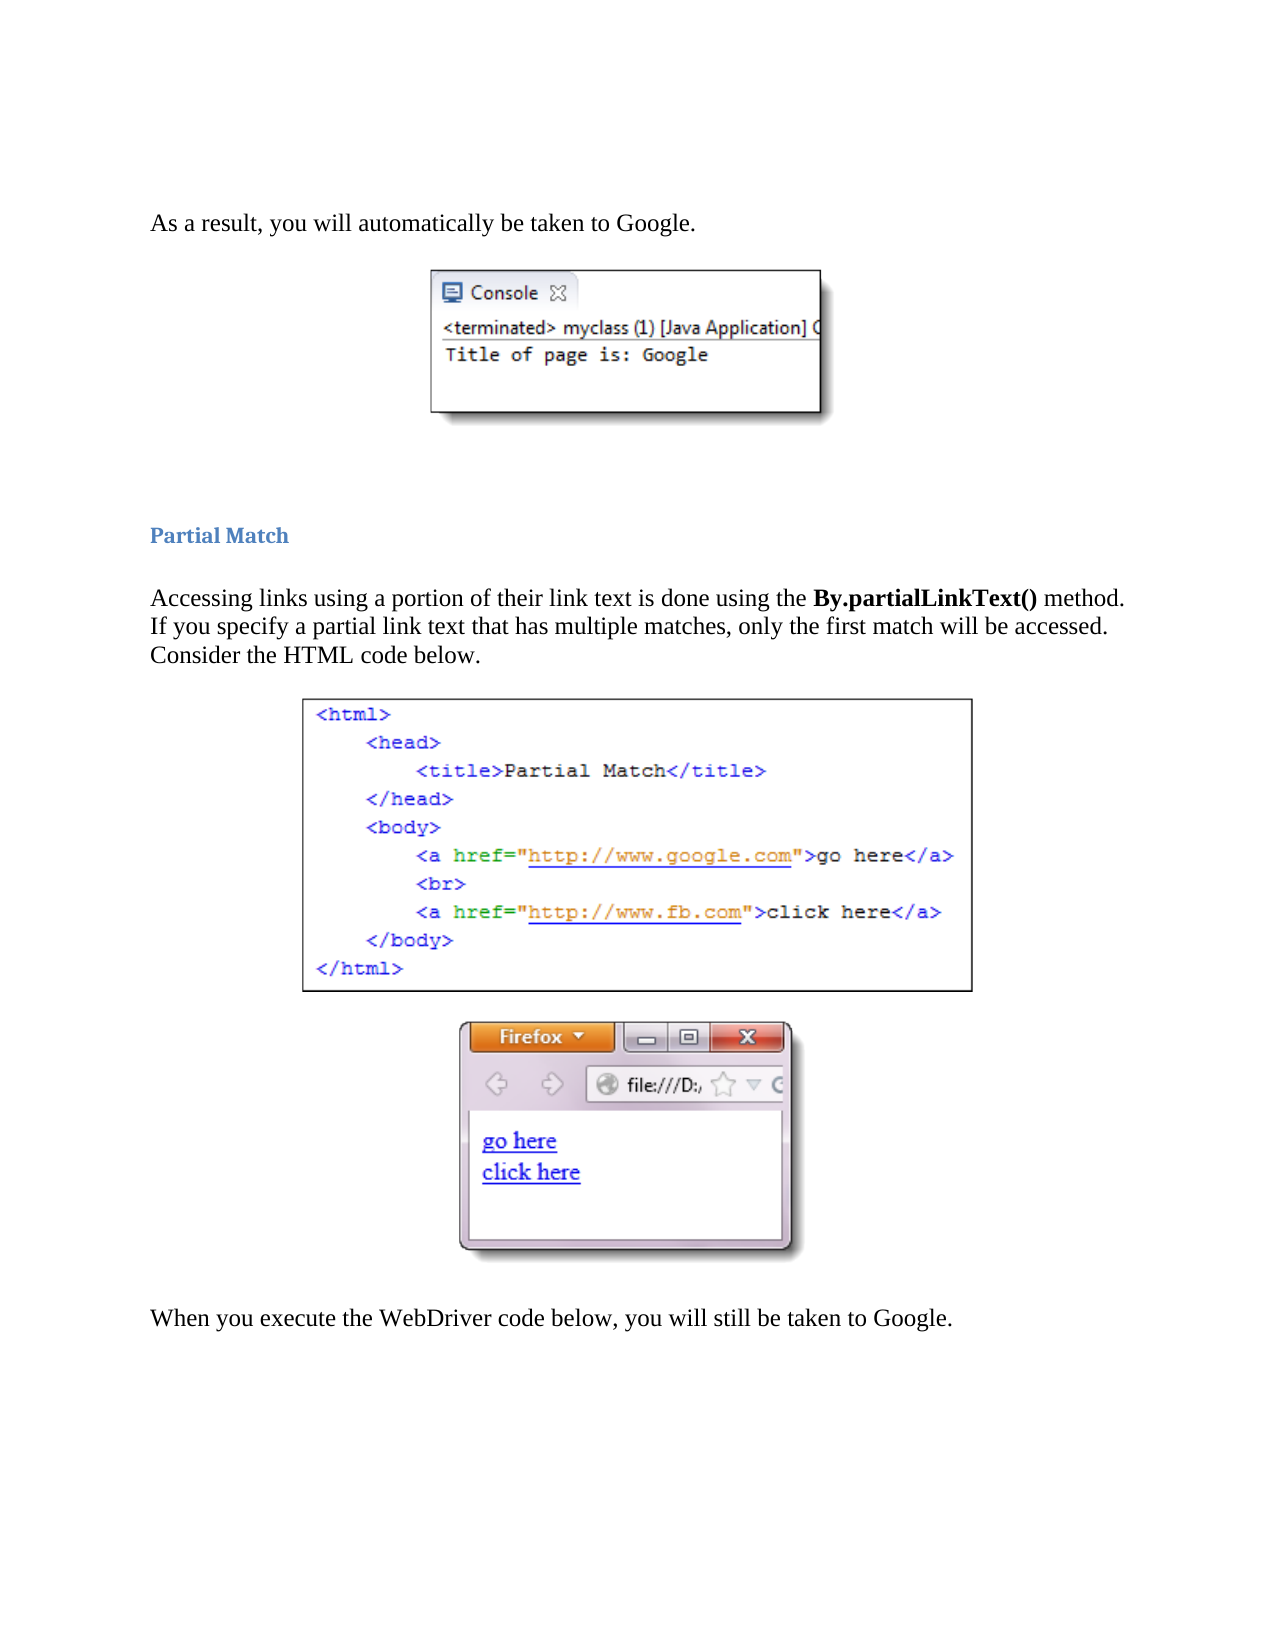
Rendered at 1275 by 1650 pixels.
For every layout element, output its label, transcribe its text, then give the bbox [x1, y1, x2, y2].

picture [430, 265, 845, 437]
text Accessing links using a portion of their link text is done using the By.partialLinkText() method. If you specify a partial link text that has multiple matches, only the first match will be accessed. Consider the HTML code below. [150, 583, 1125, 669]
text As a result, you will automatically be taken to Google. [150, 208, 1125, 237]
picture [459, 1021, 816, 1274]
subtitle Partial Match [150, 523, 1125, 549]
text When you execute the WebDriver code below, you will still be taken to Google. [150, 1303, 1125, 1332]
picture [302, 698, 973, 992]
